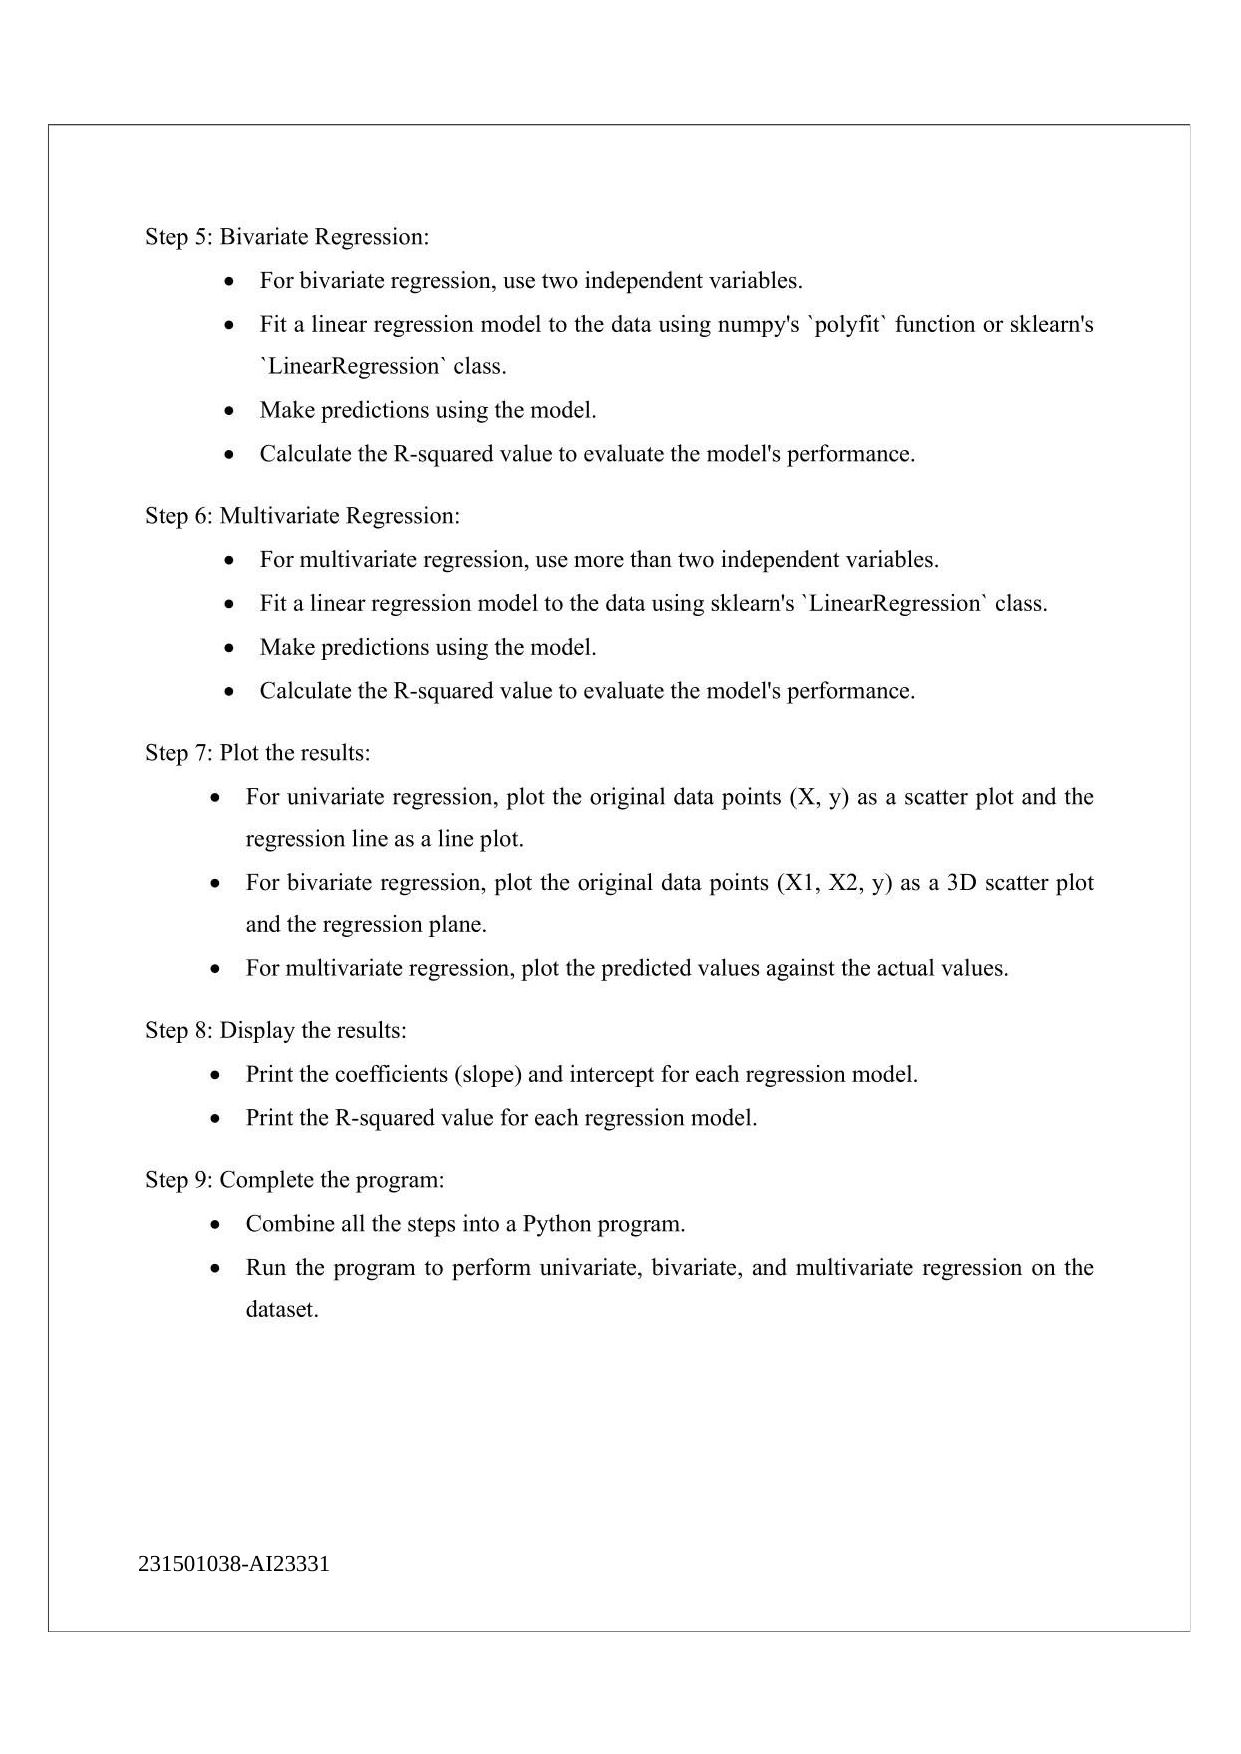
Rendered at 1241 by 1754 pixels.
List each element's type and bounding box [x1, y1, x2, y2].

picture [47, 124, 1191, 1632]
